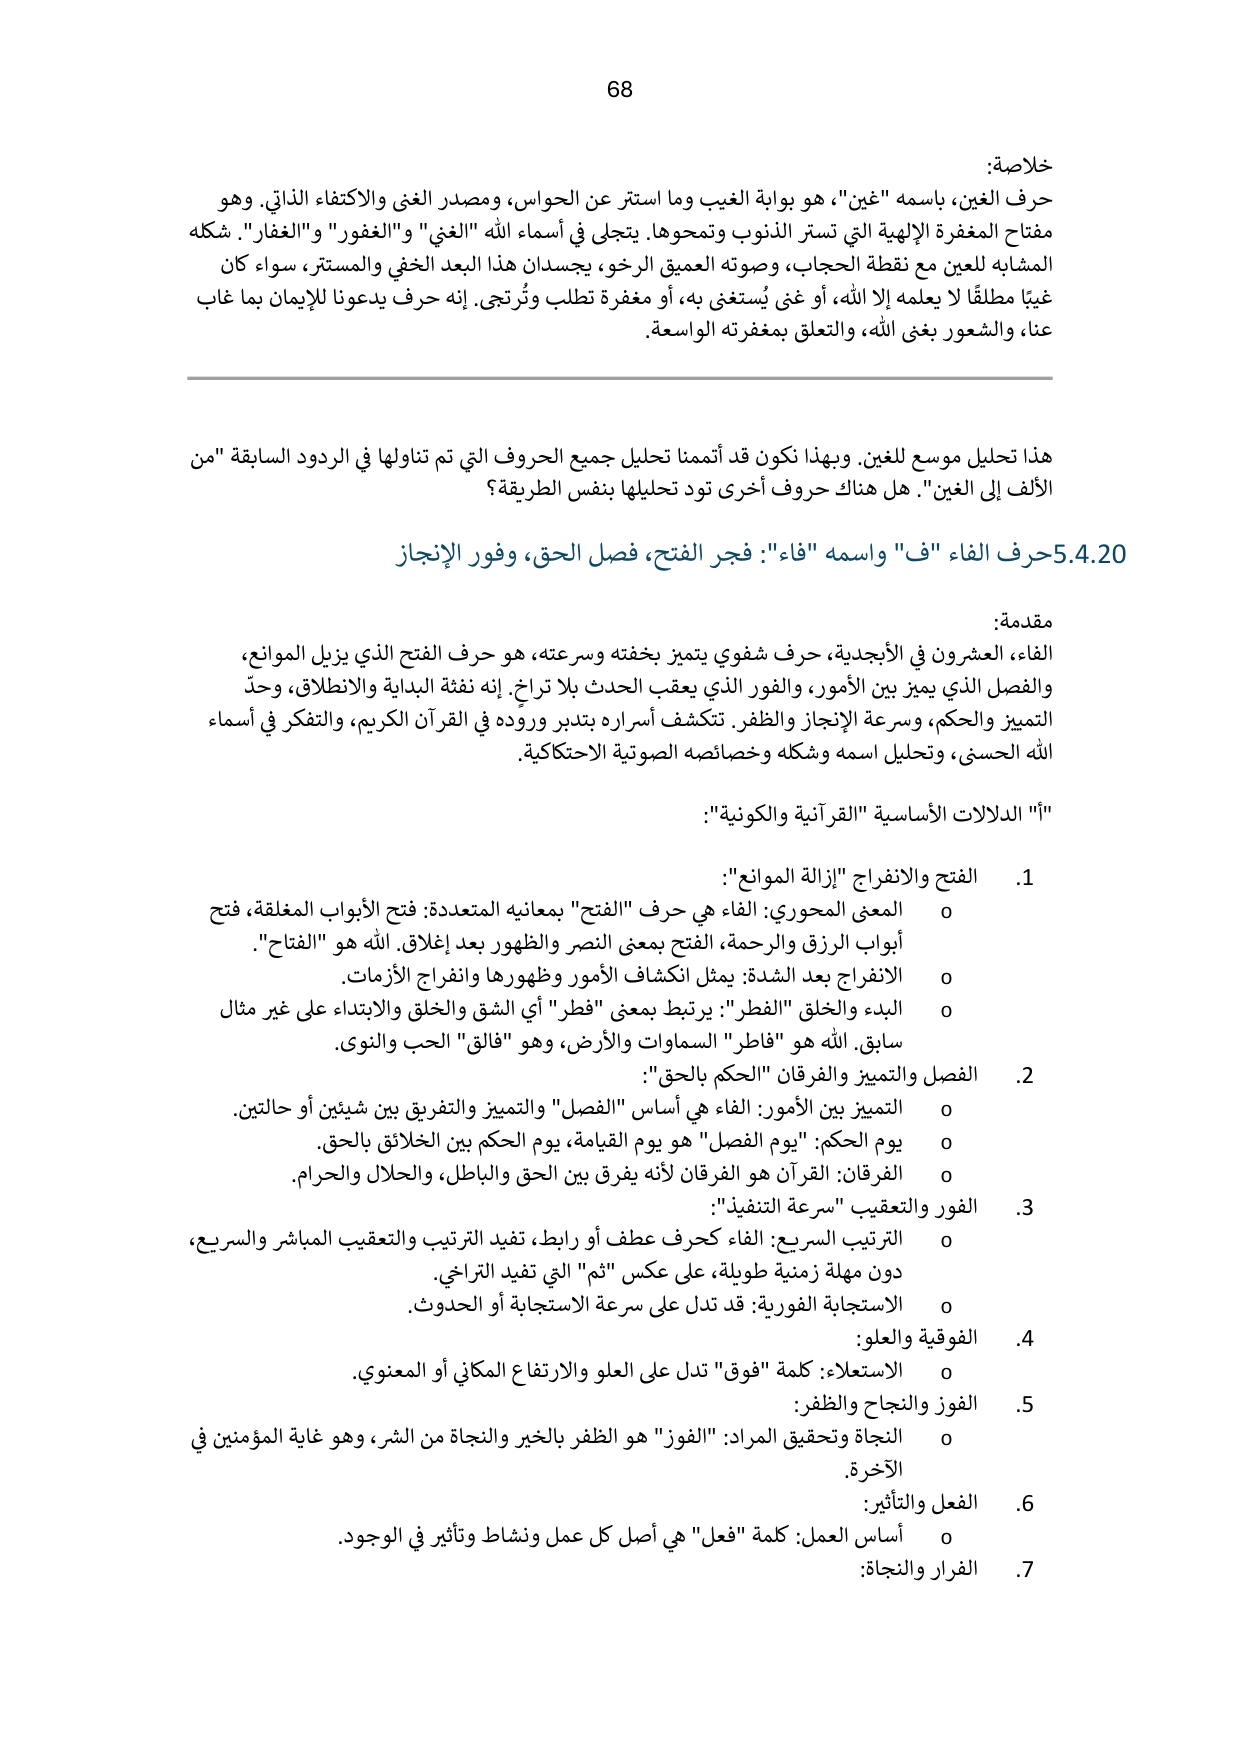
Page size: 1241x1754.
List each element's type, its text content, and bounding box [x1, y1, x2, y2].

text هذا تحليل موسع للغين. وبهذا نكون قد أتممنا تحليل جميع الحروف التي تم تناولها في الردود السابقة "من الألف إلى الغين". هل هناك حروف أخرى تود تحليلها بنفس الطريقة؟ [187, 441, 1053, 504]
text "أ" الدلالات الأساسية "القرآنية والكونية": [187, 799, 1053, 830]
list الاستعلاء: كلمة "فوق" تدل على العلو والارتفاع المكاني أو المعنوي. [187, 1355, 940, 1386]
list الفور والتعقيب "سرعة التنفيذ": [187, 1191, 1015, 1221]
list يوم الحكم: "يوم الفصل" هو يوم القيامة، يوم الحكم بين الخلائق بالحق. [187, 1125, 940, 1155]
list الفرار والنجاة: [187, 1553, 1015, 1583]
list الاستجابة الفورية: قد تدل على سرعة الاستجابة أو الحدوث. [187, 1289, 940, 1320]
list المعنى المحوري: الفاء هي حرف "الفتح" بمعانيه المتعددة: فتح الأبواب المغلقة، فتح أبواب الرزق والرحمة، الفتح بمعنى النصر والظهور بعد إغلاق. الله هو "الفتاح". [187, 894, 940, 958]
list أساس العمل: كلمة "فعل" هي أصل كل عمل ونشاط وتأثير في الوجود. [187, 1520, 940, 1550]
list الفتح والانفراج "إزالة الموانع": [187, 862, 1015, 892]
list التمييز بين الأمور: الفاء هي أساس "الفصل" والتمييز والتفريق بين شيئين أو حالتين. [187, 1092, 940, 1122]
list الفرقان: القرآن هو الفرقان لأنه يفرق بين الحق والباطل، والحلال والحرام. [187, 1158, 940, 1188]
text خلاصة: حرف الغين، باسمه "غين"، هو بوابة الغيب وما استتر عن الحواس، ومصدر الغنى والاكتفاء الذاتي. وهو مفتاح المغفرة الإلهية التي تستر الذنوب وتمحوها. يتجلى في أسماء الله "الغني" و"الغفور" و"الغفار". شكله المشابه للعين مع نقطة الحجاب، وصوته العميق الرخو، يجسدان هذا البعد الخفي والمستتر، سواء كان غيبًا مطلقًا لا يعلمه إلا الله، أو غنى يُستغنى به، أو مغفرة تطلب وتُرتجى. إنه حرف يدعونا للإيمان بما غاب عنا، والشعور بغنى الله، والتعلق بمغفرته الواسعة. [187, 150, 1053, 345]
list الترتيب السريع: الفاء كحرف عطف أو رابط، تفيد الترتيب والتعقيب المباشر والسريع، دون مهلة زمنية طويلة، على عكس "ثم" التي تفيد التراخي. [187, 1224, 940, 1287]
list الانفراج بعد الشدة: يمثل انكشاف الأمور وظهورها وانفراج الأزمات. [187, 960, 940, 991]
list النجاة وتحقيق المراد: "الفوز" هو الظفر بالخير والنجاة من الشر، وهو غاية المؤمنين في الآخرة. [187, 1421, 940, 1484]
list الفوز والنجاح والظفر: [187, 1388, 1015, 1419]
list الفصل والتمييز والفرقان "الحكم بالحق": [187, 1059, 1015, 1089]
subtitle حرف الفاء "ف" واسمه "فاء": فجر الفتح، فصل الحق، وفور الإنجاز [187, 536, 1053, 571]
list الفوقية والعلو: [187, 1322, 1015, 1353]
text مقدمة: الفاء، العشرون في الأبجدية، حرف شفوي يتميز بخفته وسرعته، هو حرف الفتح الذي يزيل الموانع، والفصل الذي يميز بين الأمور، والفور الذي يعقب الحدث بلا تراخٍ. إنه نفثة البداية والانطلاق، وحدّ التمييز والحكم، وسرعة الإنجاز والظفر. تتكشف أسراره بتدبر وروده في القرآن الكريم، والتفكر في أسماء الله الحسنى، وتحليل اسمه وشكله وخصائصه الصوتية الاحتكاكية. [187, 606, 1053, 768]
list الفعل والتأثير: [187, 1487, 1015, 1517]
list البدء والخلق "الفطر": يرتبط بمعنى "فطر" أي الشق والخلق والابتداء على غير مثال سابق. الله هو "فاطر" السماوات والأرض، وهو "فالق" الحب والنوى. [187, 993, 940, 1057]
